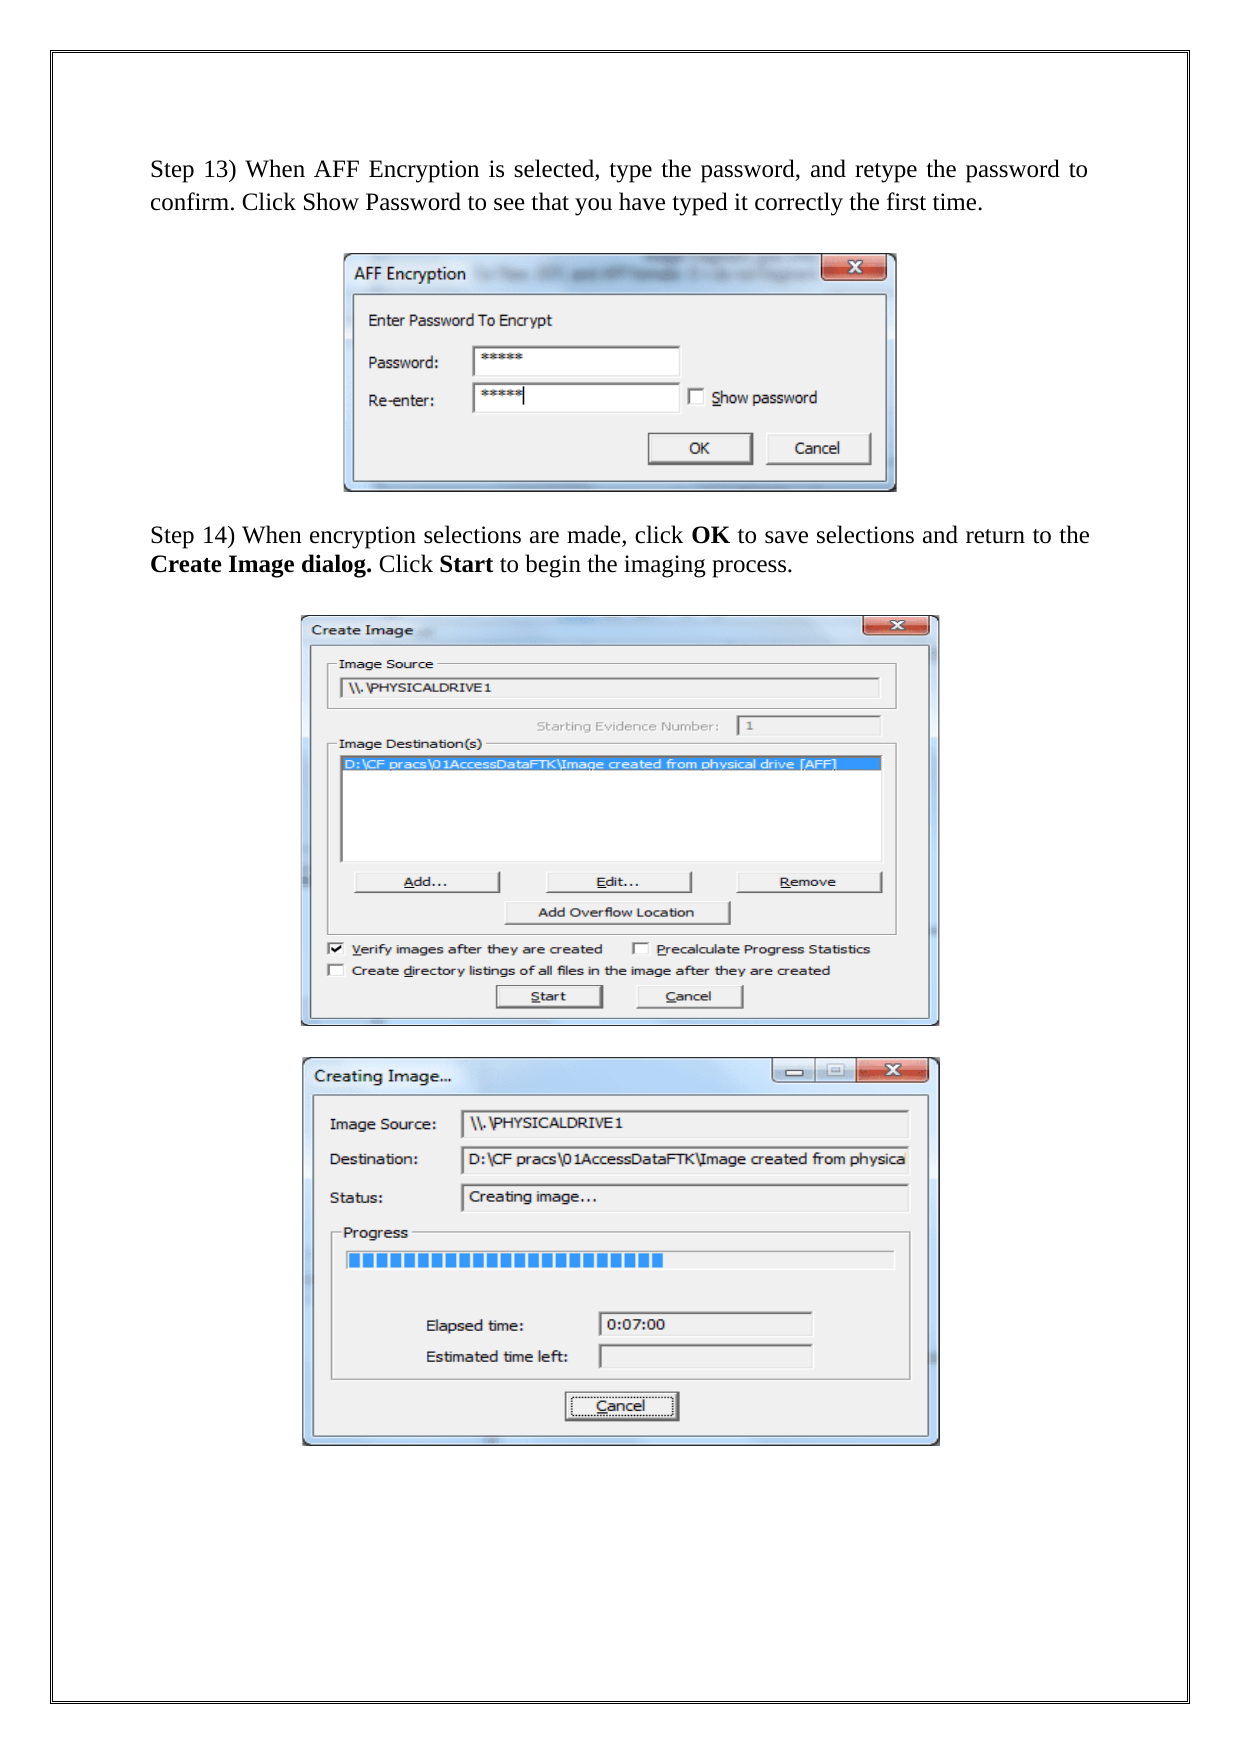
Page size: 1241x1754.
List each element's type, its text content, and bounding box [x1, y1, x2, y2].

picture [302, 1057, 940, 1446]
picture [300, 615, 940, 1026]
text Step 14) When encryption selections are made, click OK to save selections and return to the Create Image dialog. Click Start to begin the imaging process. [150, 521, 1090, 578]
text Step 13) When AFF Encryption is selected, type the password, and retype the password to confirm. Click Show Password to see that you have typed it correctly the first time. [150, 150, 1090, 216]
picture [343, 253, 897, 492]
